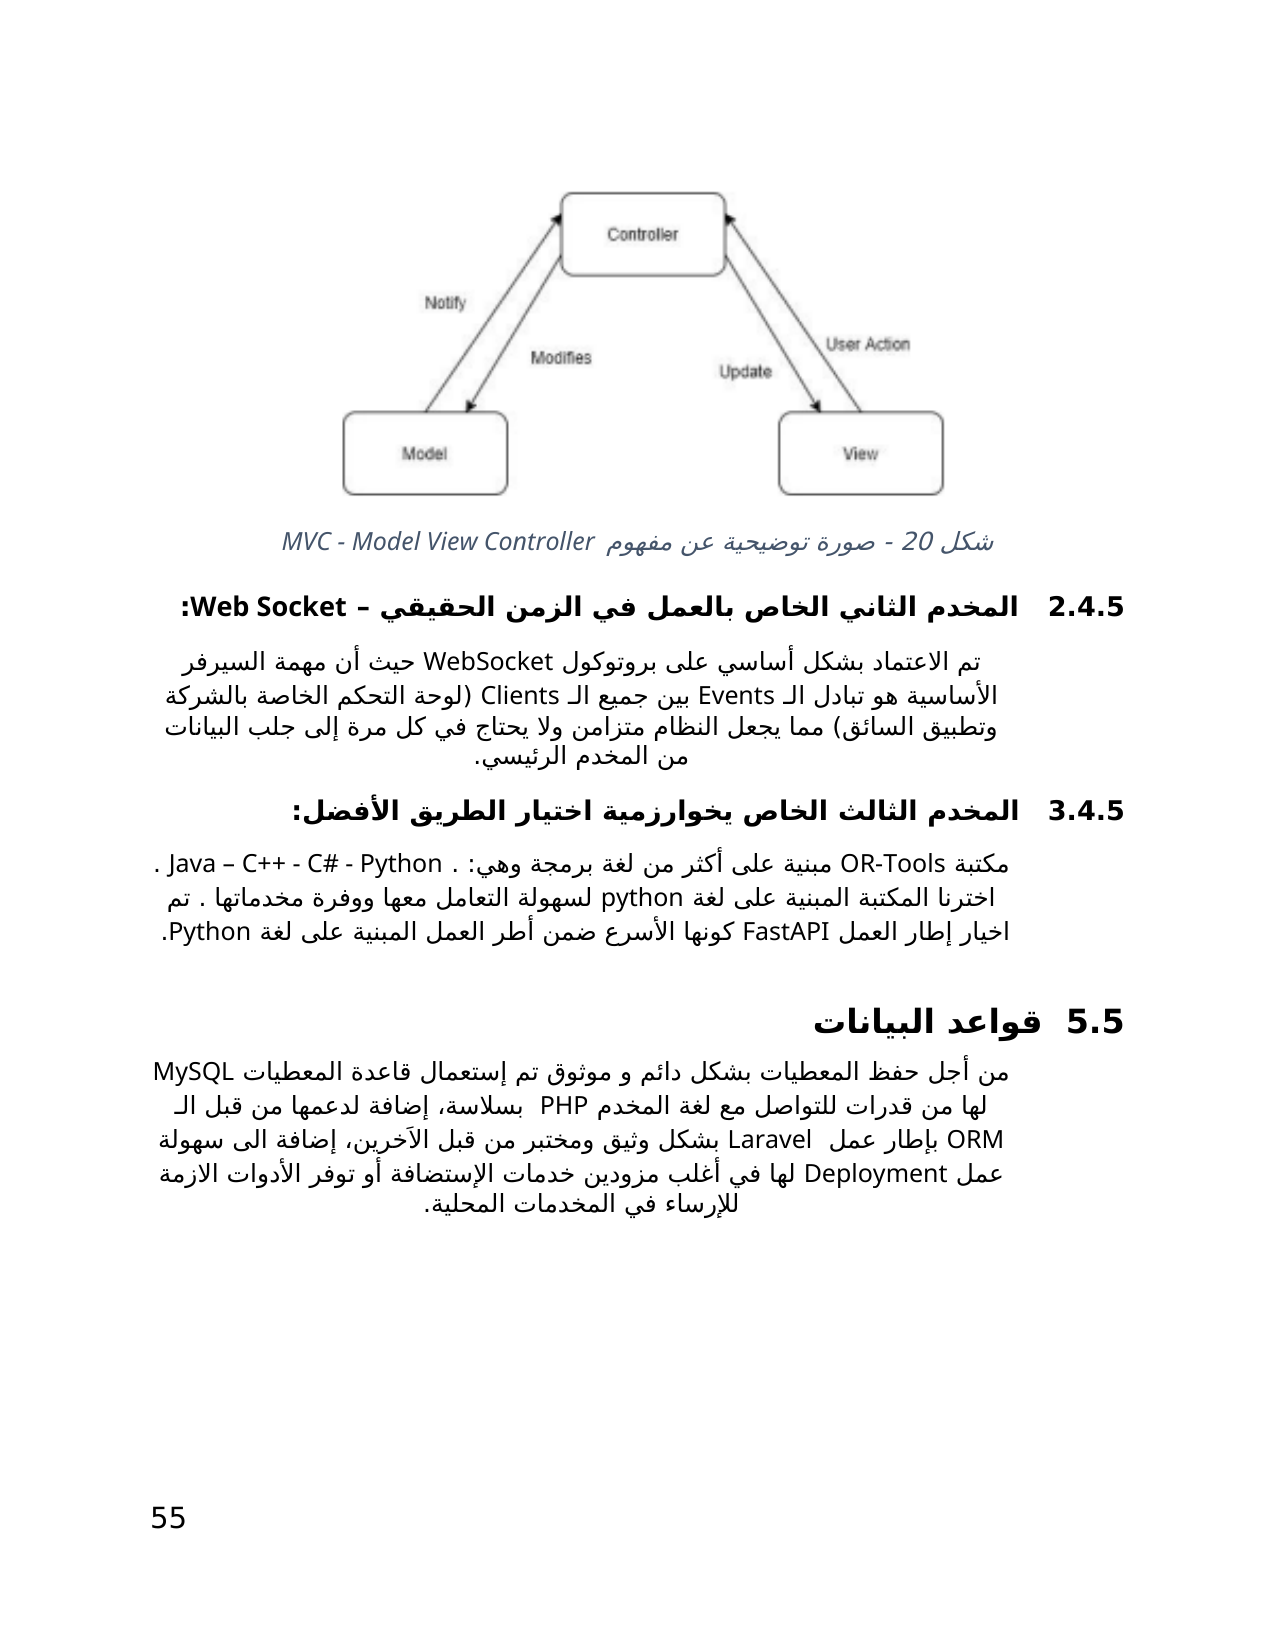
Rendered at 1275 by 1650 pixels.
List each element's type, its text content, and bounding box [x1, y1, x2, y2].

title 3.4.5 المخدم الثالث الخاص يخوارزمية اختيار الطريق الأفضل: [150, 795, 1125, 827]
text تم الاعتماد بشكل أساسي على بروتوكول WebSocket حيث أن مهمة السيرفر الأساسية هو تبادل الـ Events بين جميع الـ Clients (لوحة التحكم الخاصة بالشركة وتطبيق السائق) مما يجعل النظام متزامن ولا يحتاج في كل مرة إلى جلب البيانات من المخدم الرئيسي. [150, 643, 1012, 770]
text من أجل حفظ المعطيات بشكل دائم و موثوق تم إستعمال قاعدة المعطيات MySQL لها من قدرات للتواصل مع لغة المخدم PHP بسلاسة، إضافة لدعمها من قبل الـ ORM بإطار عمل Laravel بشكل وثيق ومختبر من قبل الاَخرين، إضافة الى سهولة عمل Deployment لها في أغلب مزودين خدمات الإستضافة أو توفر الأدوات الازمة للإرساء في المخدمات المحلية. [150, 1053, 1012, 1219]
text مكتبة OR-Tools مبنية على أكثر من لغة برمجة وهي: . Java – C++ - C# - Python . اخترنا المكتبة المبنية على لغة python لسهولة التعامل معها ووفرة مخدماتها . تم اخيار إطار العمل FastAPI كونها الأسرع ضمن أطر العمل المبنية على لغة Python. [150, 846, 1012, 948]
title 5.5 قواعد البيانات [150, 1002, 1125, 1041]
picture [311, 150, 964, 508]
title 2.4.5 المخدم الثاني الخاص بالعمل في الزمن الحقيقي – Web Socket: [150, 587, 1125, 624]
